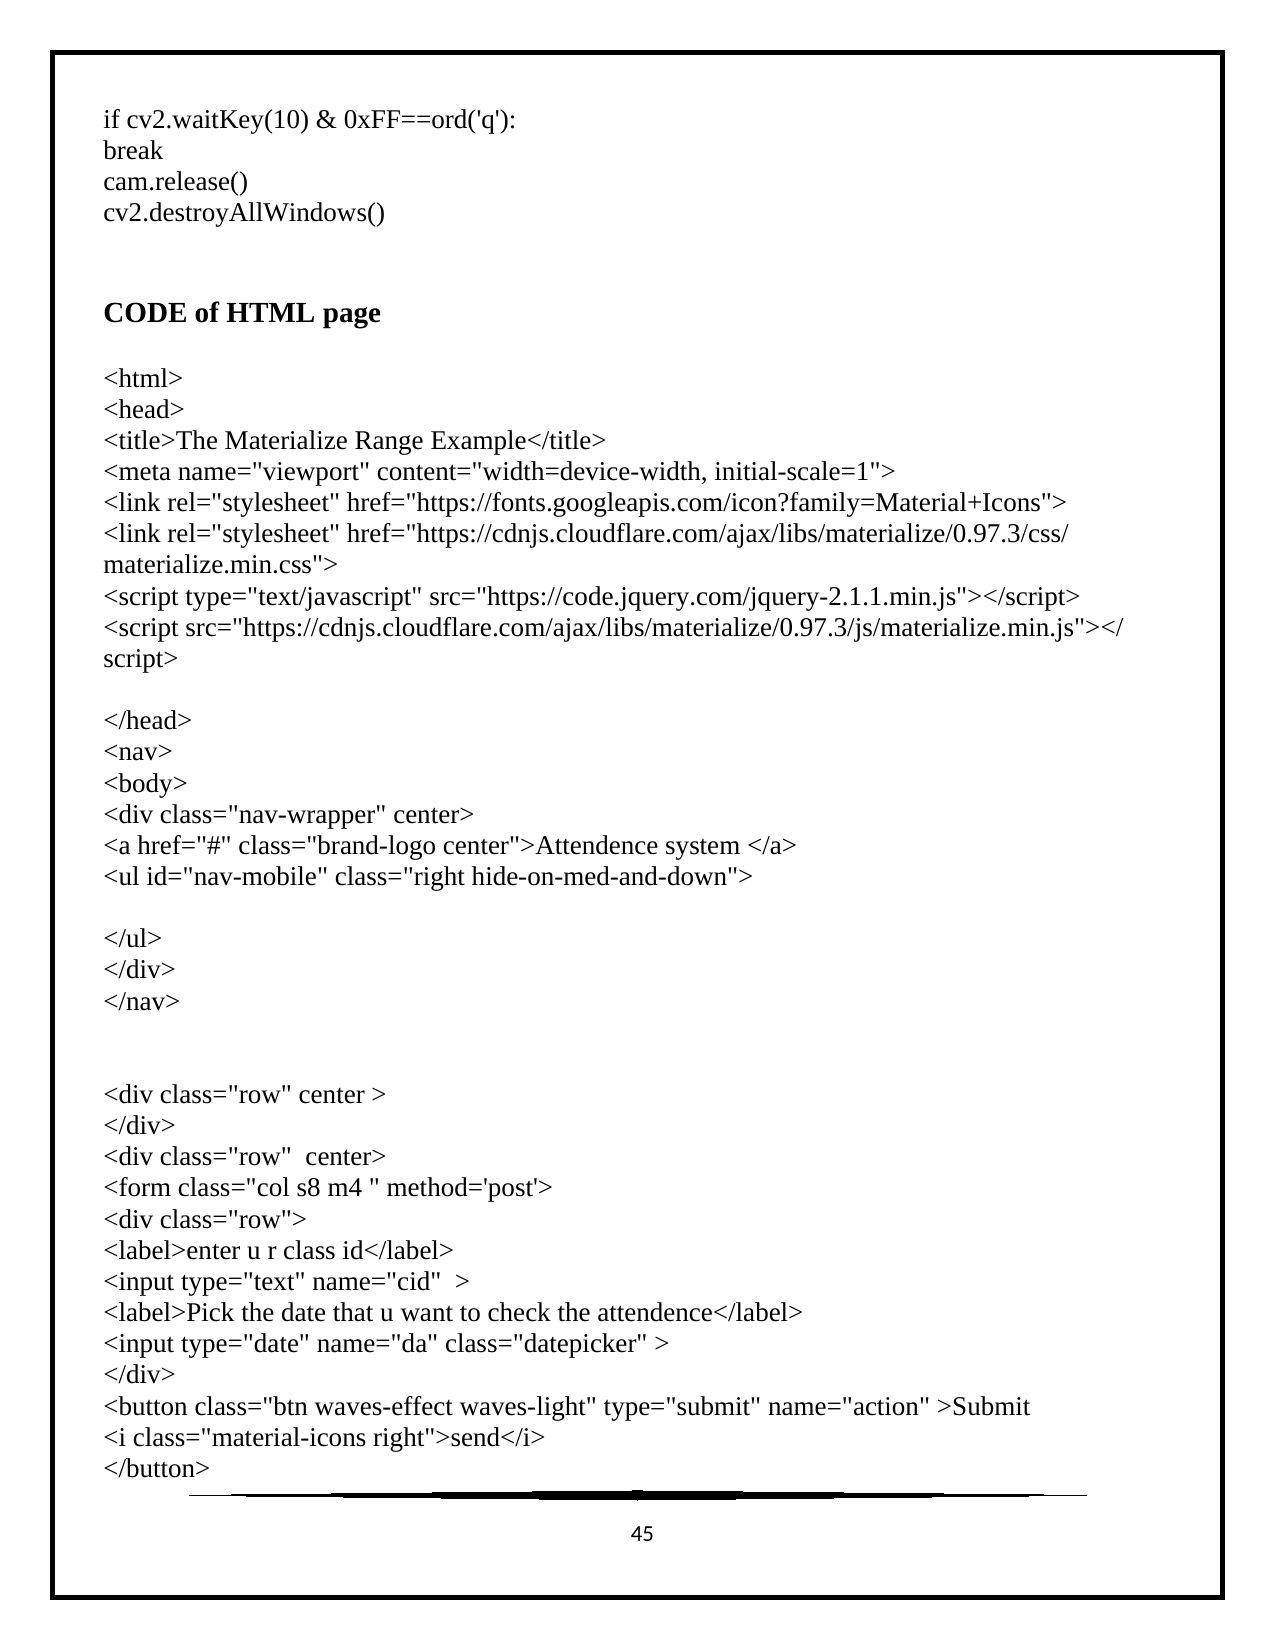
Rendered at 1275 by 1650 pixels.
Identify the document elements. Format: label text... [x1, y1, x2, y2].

text <label>enter u r class id</label> [103, 1234, 1172, 1265]
text <div class="row"> [103, 1203, 1172, 1234]
text <meta name="viewport" content="width=device-width, initial-scale=1"> [103, 455, 1172, 486]
text <head> [103, 393, 1172, 424]
text break [103, 134, 1172, 165]
text <div class="row" center> [103, 1140, 1172, 1172]
text CODE of HTML page [103, 295, 1172, 328]
text <script src="https://cdnjs.cloudflare.com/ajax/libs/materialize/0.97.3/js/materialize.min.js"></script> [103, 611, 1172, 673]
text <link rel="stylesheet" href="https://cdnjs.cloudflare.com/ajax/libs/materialize/0.97.3/css/materialize.min.css"> [103, 517, 1172, 580]
text </nav> [103, 985, 1172, 1016]
text <link rel="stylesheet" href="https://fonts.googleapis.com/icon?family=Material+Icons"> [103, 486, 1172, 517]
text <form class="col s8 m4 " method='post'> [103, 1172, 1172, 1203]
text </div> [103, 1109, 1172, 1140]
text <i class="material-icons right">send</i> [103, 1421, 1172, 1452]
text <input type="text" name="cid" > [103, 1265, 1172, 1296]
text <title>The Materialize Range Example</title> [103, 424, 1172, 455]
text </div> [103, 1358, 1172, 1389]
text </div> [103, 953, 1172, 985]
text <div class="nav-wrapper" center> [103, 798, 1172, 829]
text <script type="text/javascript" src="https://code.jquery.com/jquery-2.1.1.min.js"></script> [103, 580, 1172, 611]
text <button class="btn waves-effect waves-light" type="submit" name="action" >Submit [103, 1389, 1172, 1421]
text <label>Pick the date that u want to check the attendence</label> [103, 1296, 1172, 1327]
text <a href="#" class="brand-logo center">Attendence system </a> [103, 829, 1172, 860]
text <nav> [103, 736, 1172, 767]
text <ul id="nav-mobile" class="right hide-on-med-and-down"> [103, 860, 1172, 891]
text <html> [103, 362, 1172, 393]
text cam.release() [103, 165, 1172, 196]
text <body> [103, 767, 1172, 798]
text <div class="row" center > [103, 1078, 1172, 1109]
text </button> [103, 1452, 1172, 1483]
text cv2.destroyAllWindows() [103, 196, 1172, 228]
text if cv2.waitKey(10) & 0xFF==ord('q'): [103, 103, 1172, 134]
text <input type="date" name="da" class="datepicker" > [103, 1327, 1172, 1358]
text </ul> [103, 922, 1172, 953]
text </head> [103, 704, 1172, 736]
